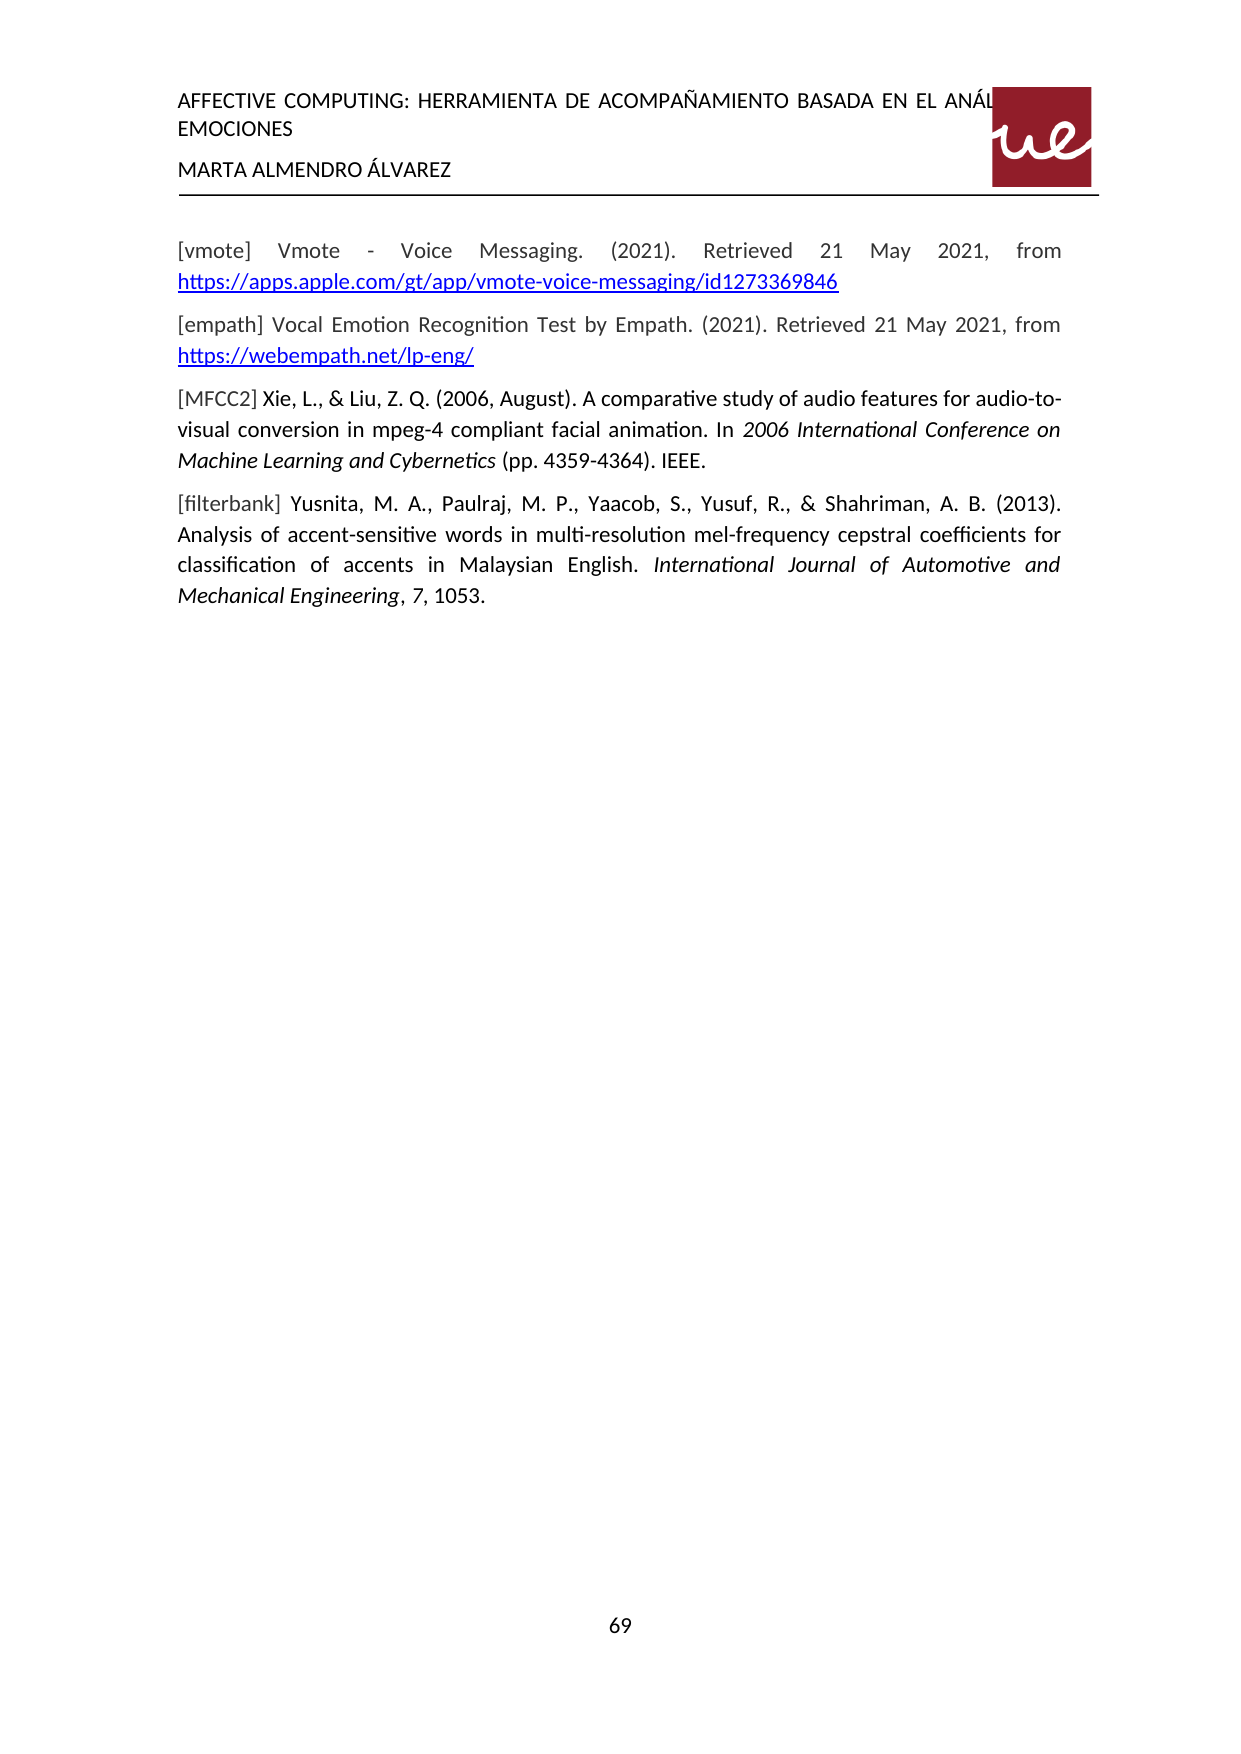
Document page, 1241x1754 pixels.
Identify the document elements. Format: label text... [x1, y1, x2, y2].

text [MFCC2] Xie, L., & Liu, Z. Q. (2006, August). A comparative study of audio features for audio-to-visual conversion in mpeg-4 compliant facial animation. In 2006 International Conference on Machine Learning and Cybernetics (pp. 4359-4364). IEEE. [177, 412, 1063, 474]
text [vmote] ‎Vmote - Voice Messaging. (2021). Retrieved 21 May 2021, from https://apps.apple.com/gt/app/vmote-voice-messaging/id1273369846 [177, 264, 1063, 295]
text [empath] Vocal Emotion Recognition Test by Empath. (2021). Retrieved 21 May 2021, from https://webempath.net/lp-eng/ [177, 338, 1063, 369]
text [filterbank] Yusnita, M. A., Paulraj, M. P., Yaacob, S., Yusuf, R., & Shahriman, A. B. (2013). Analysis of accent-sensitive words in multi-resolution mel-frequency cepstral coefficients for classification of accents in Malaysian English. International Journal of Automotive and Mechanical Engineering, 7, 1053. [177, 548, 1063, 609]
picture [992, 87, 1092, 187]
